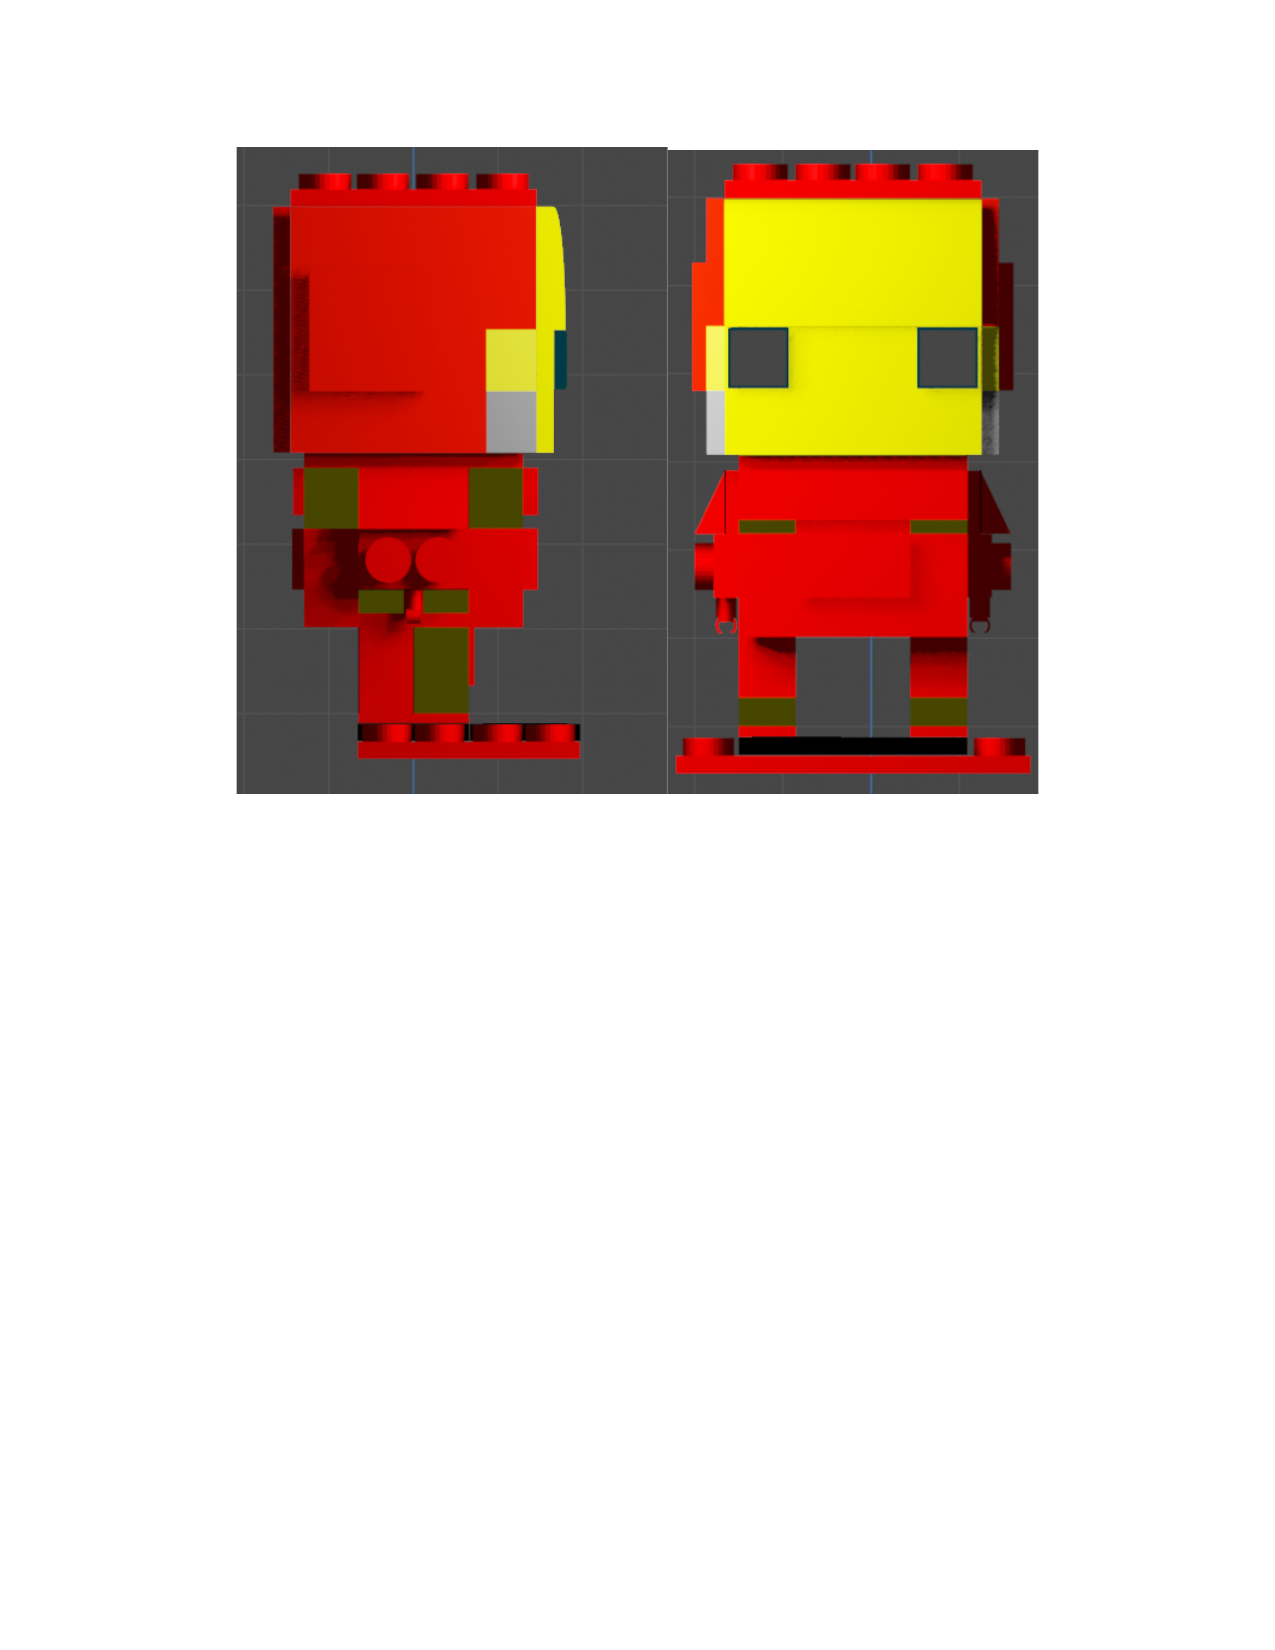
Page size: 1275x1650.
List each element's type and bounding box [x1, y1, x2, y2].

picture [236, 147, 1039, 794]
